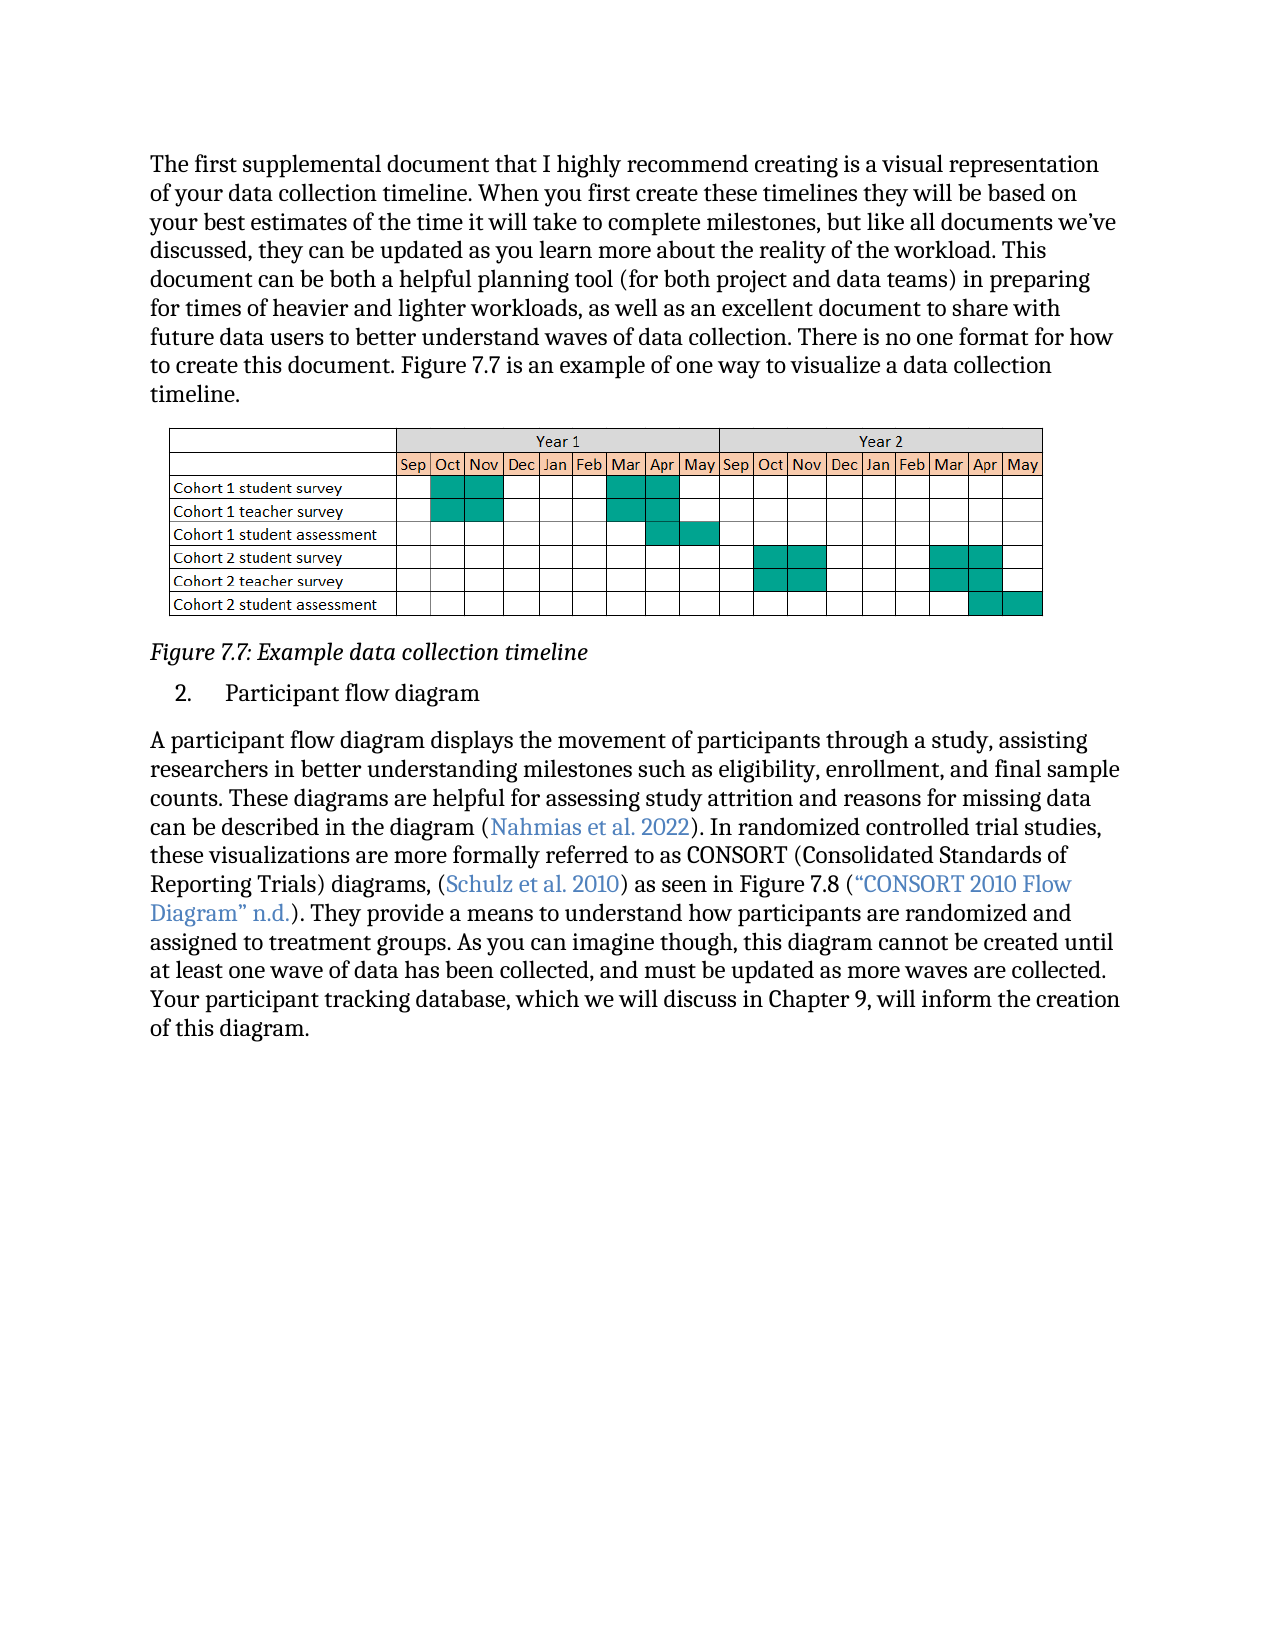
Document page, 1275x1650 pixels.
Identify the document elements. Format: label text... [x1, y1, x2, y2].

text The first supplemental document that I highly recommend creating is a visual representation of your data collection timeline. When you first create these timelines they will be based on your best estimates of the time it will take to complete milestones, but like all documents we’ve discussed, they can be updated as you learn more about the reality of the workload. This document can be both a helpful planning tool (for both project and data teams) in preparing for times of heavier and lighter workloads, as well as an excellent document to share with future data users to better understand waves of data collection. There is no one format for how to create this document. Figure 7.7 is an example of one way to visualize a data collection timeline. [150, 150, 1125, 409]
list Participant flow diagram [175, 679, 1125, 708]
text Figure 7.7: Example data collection timeline [150, 638, 1125, 666]
picture [168, 427, 1044, 617]
text A participant flow diagram displays the movement of participants through a study, assisting researchers in better understanding milestones such as eligibility, enrollment, and final sample counts. These diagrams are helpful for assessing study attrition and reasons for missing data can be described in the diagram (Nahmias et al. 2022). In randomized controlled trial studies, these visualizations are more formally referred to as CONSORT (Consolidated Standards of Reporting Trials) diagrams, (Schulz et al. 2010) as seen in Figure 7.8 (“CONSORT 2010 Flow Diagram” n.d.). They provide a means to understand how participants are randomized and assigned to treatment groups. As you can imagine though, this diagram cannot be created until at least one wave of data has been collected, and must be updated as more waves are collected. Your participant tracking database, which we will discuss in Chapter 9, will inform the creation of this diagram. [150, 726, 1125, 1043]
